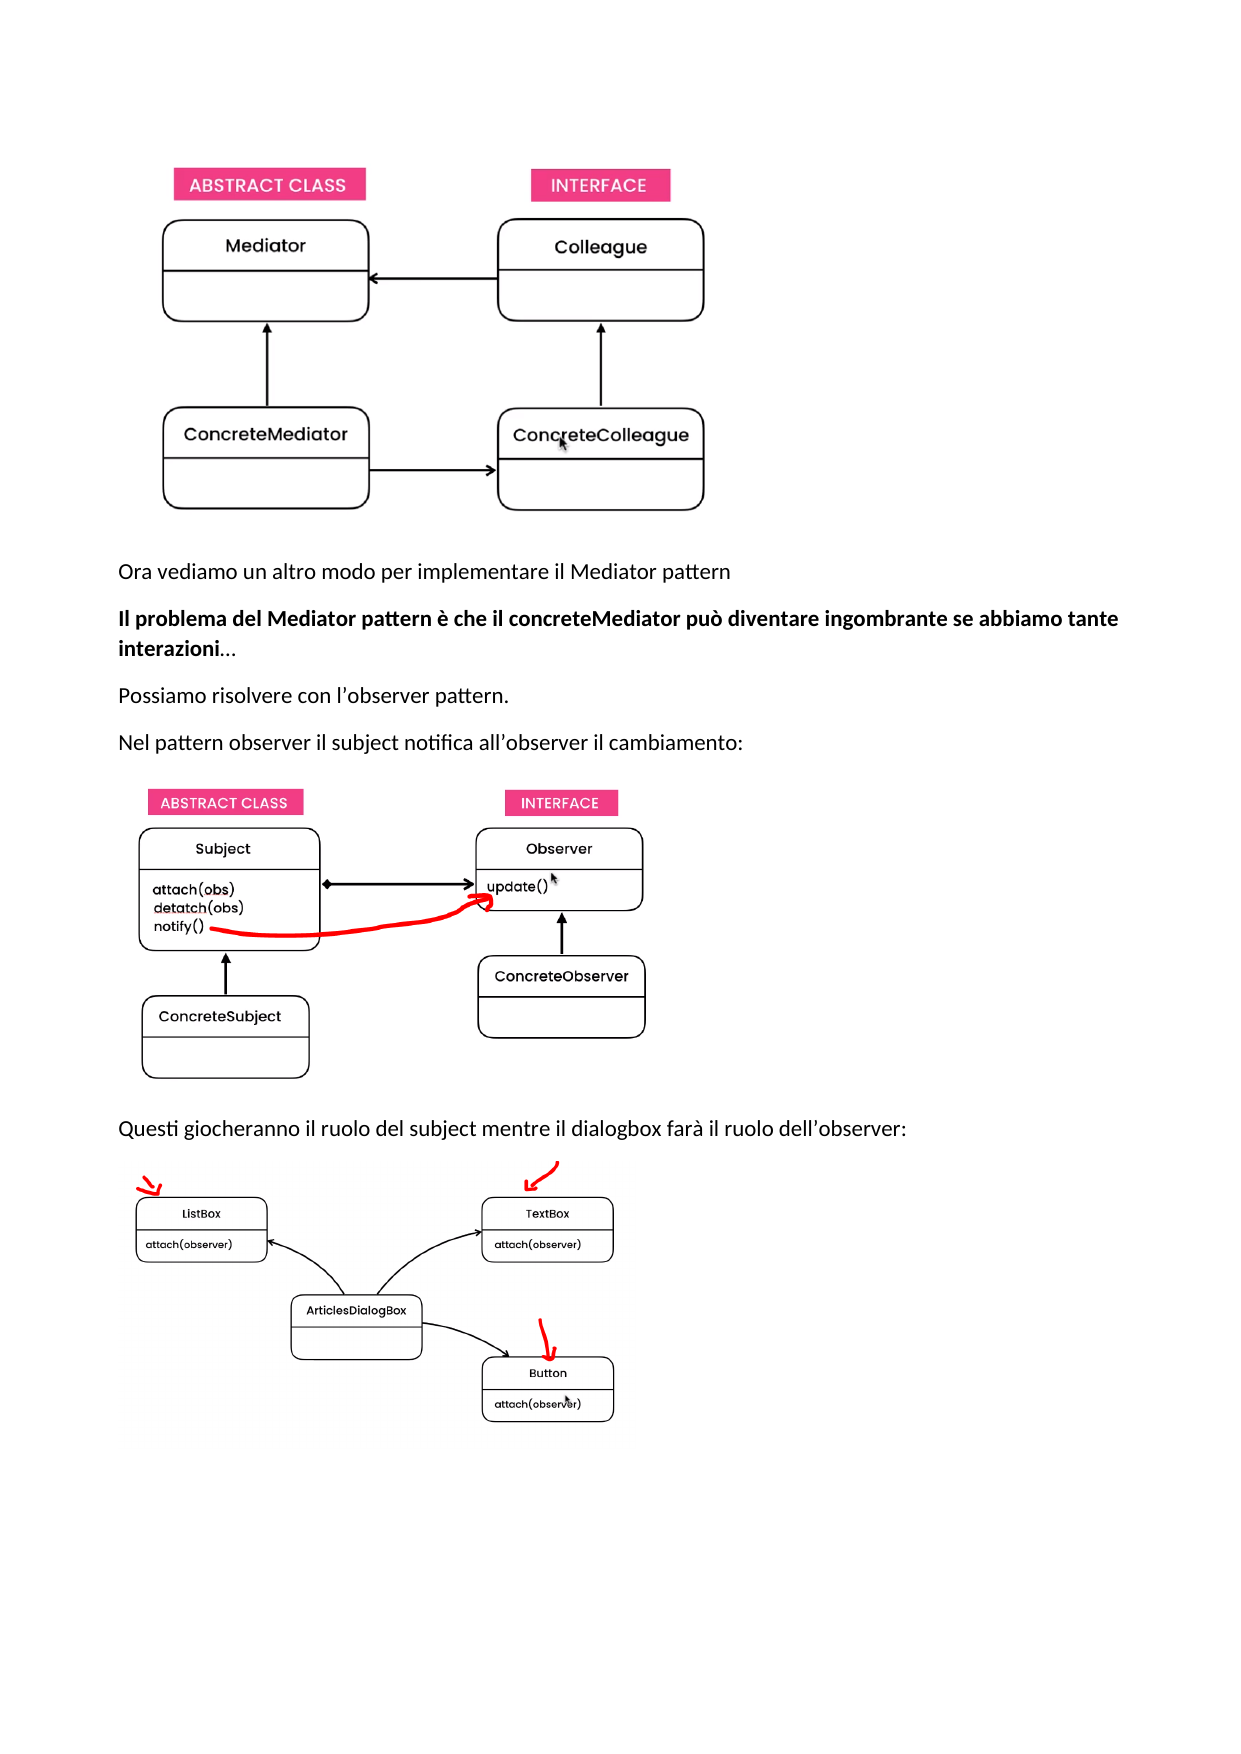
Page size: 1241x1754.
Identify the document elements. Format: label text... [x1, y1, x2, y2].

picture [118, 1161, 636, 1449]
text Ora vediamo un altro modo per implementare il Mediator pattern [118, 557, 1122, 585]
picture [118, 775, 670, 1096]
text Possiamo risolvere con l’observer pattern. [118, 681, 1122, 709]
text Il problema del Mediator pattern è che il concreteMediator può diventare ingombrante se abbiamo tante interazioni… [118, 604, 1122, 662]
text Nel pattern observer il subject notifica all’observer il cambiamento: [118, 728, 1122, 756]
picture [118, 147, 737, 539]
text Questi giocheranno il ruolo del subject mentre il dialogbox farà il ruolo dell’observer: [118, 1114, 1122, 1142]
